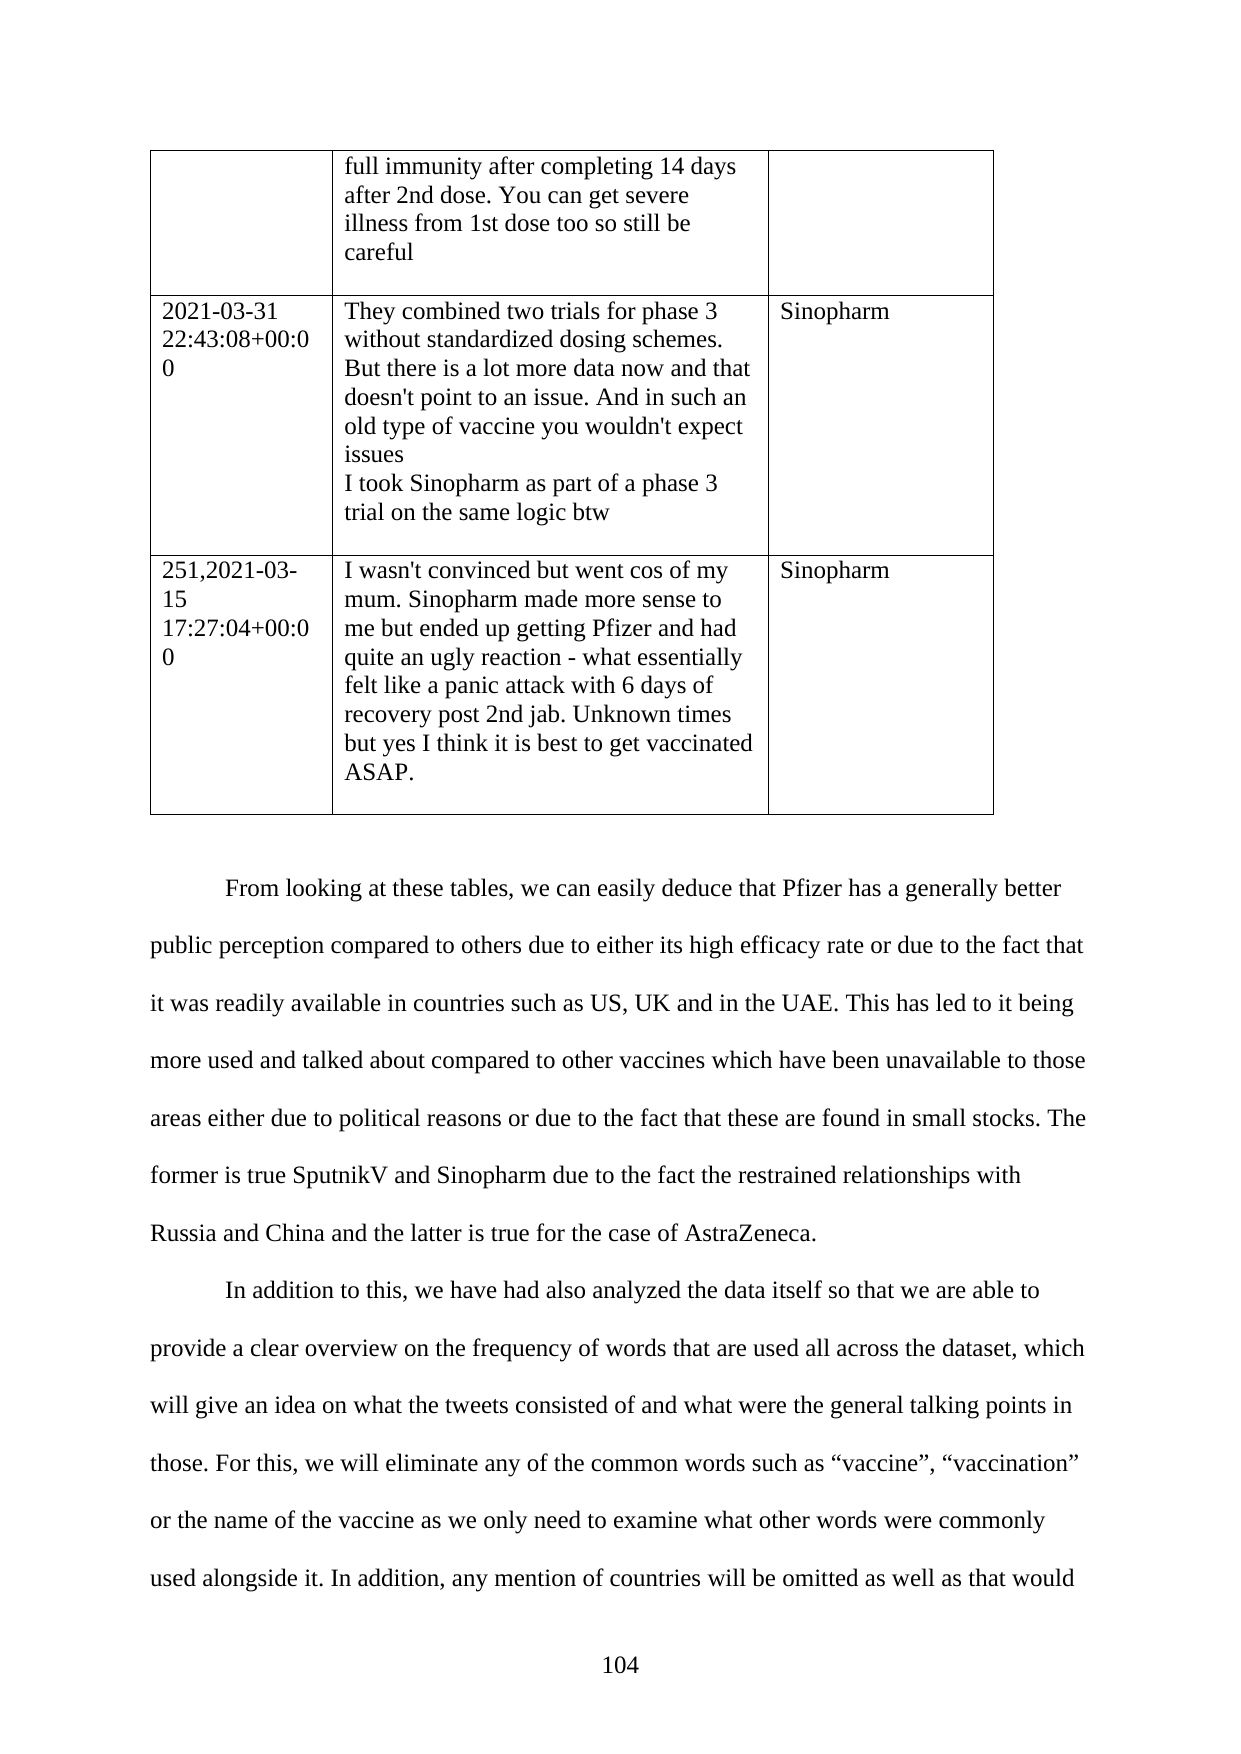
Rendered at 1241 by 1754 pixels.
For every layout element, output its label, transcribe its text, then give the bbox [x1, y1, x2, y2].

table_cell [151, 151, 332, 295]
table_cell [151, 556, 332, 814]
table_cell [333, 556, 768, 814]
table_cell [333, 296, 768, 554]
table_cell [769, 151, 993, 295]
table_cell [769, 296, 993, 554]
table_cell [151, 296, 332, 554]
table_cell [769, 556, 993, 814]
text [150, 1275, 1090, 1592]
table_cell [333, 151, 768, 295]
text From looking at these tables, we can easily deduce that Pfizer has a generally better public perception compared to others due to either its high efficacy rate or due to the fact that it was readily available in countries such as US, UK and in the UAE. This has led to it being more used and talked about compared to other vaccines which have been unavailable to those areas either due to political reasons or due to the fact that these are found in small stocks. The former is true SputnikV and Sinopharm due to the fact the restrained relationships with Russia and China and the latter is true for the case of AstraZeneca. [150, 873, 1090, 1247]
